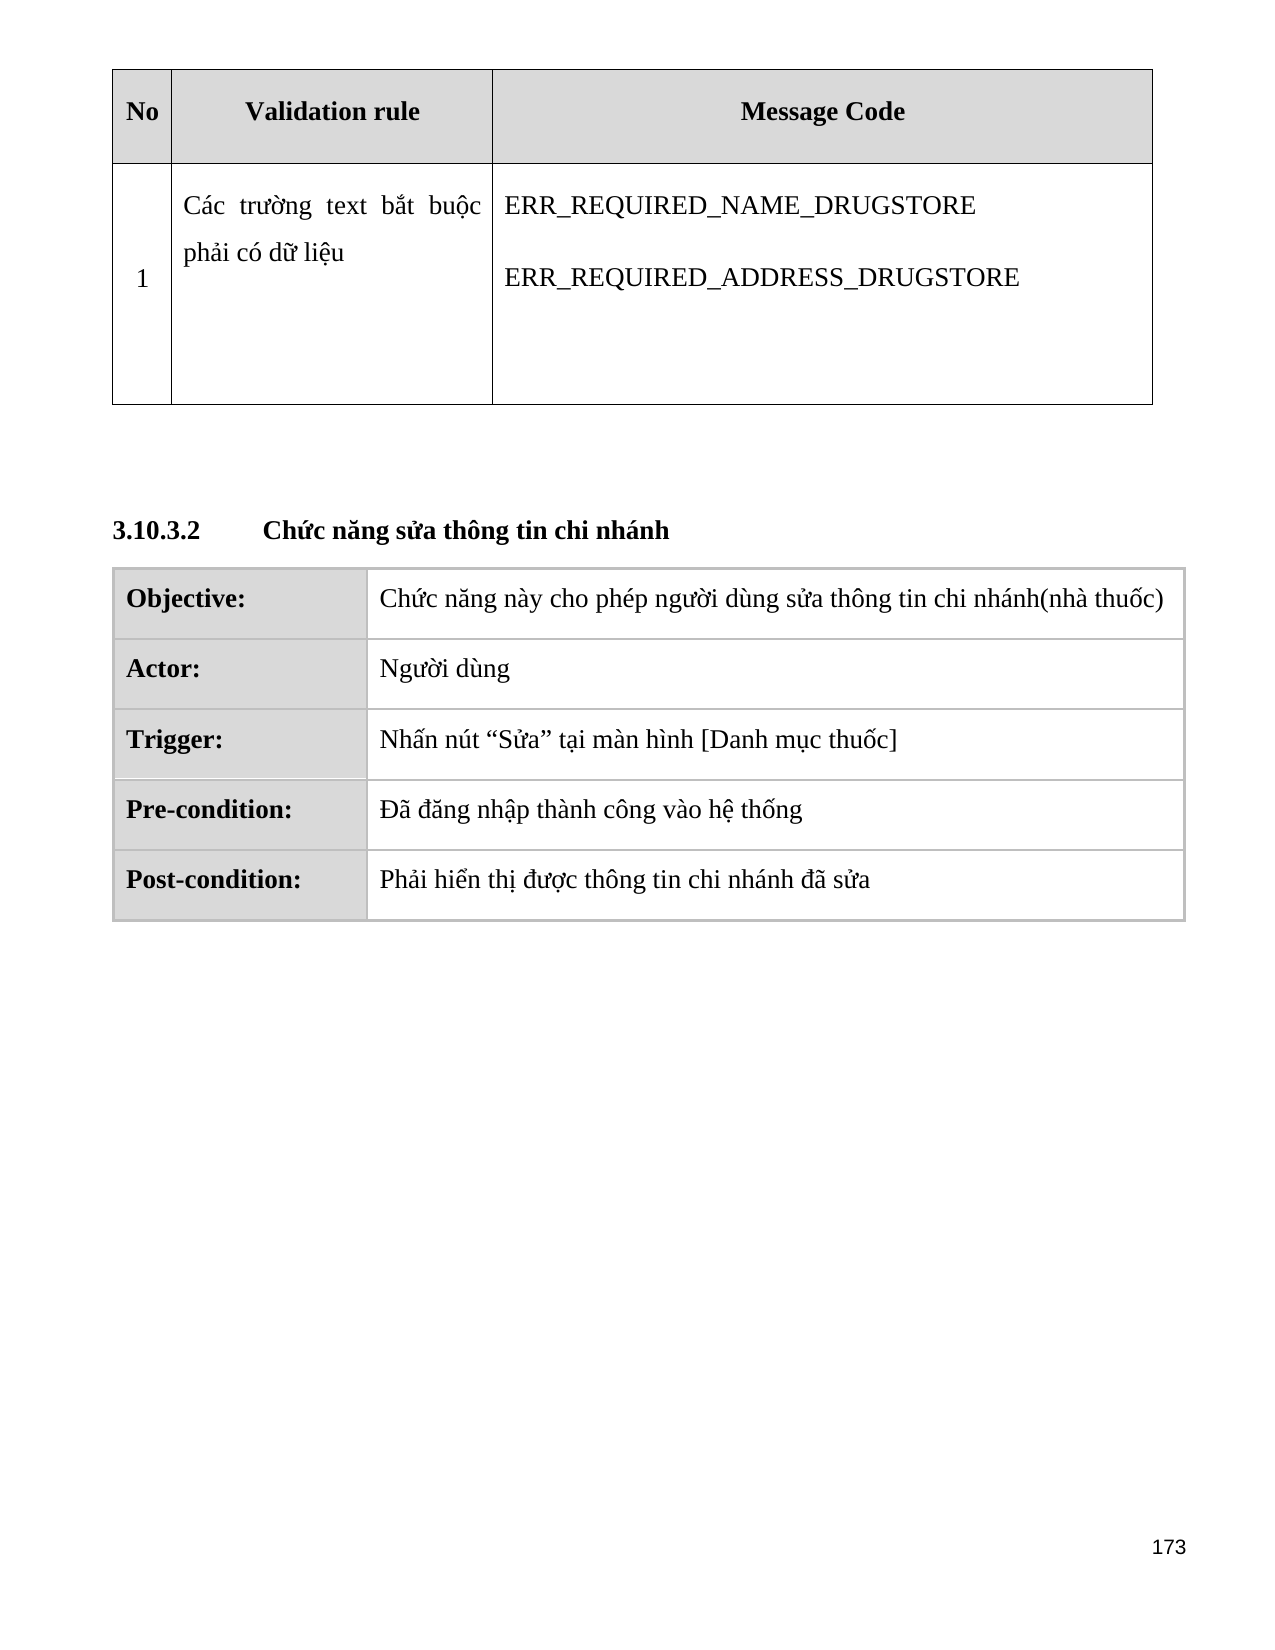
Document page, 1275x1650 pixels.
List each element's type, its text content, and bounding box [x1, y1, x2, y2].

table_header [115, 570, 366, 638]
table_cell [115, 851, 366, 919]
subtitle Chức năng sửa thông tin chi nhánh [112, 514, 1186, 545]
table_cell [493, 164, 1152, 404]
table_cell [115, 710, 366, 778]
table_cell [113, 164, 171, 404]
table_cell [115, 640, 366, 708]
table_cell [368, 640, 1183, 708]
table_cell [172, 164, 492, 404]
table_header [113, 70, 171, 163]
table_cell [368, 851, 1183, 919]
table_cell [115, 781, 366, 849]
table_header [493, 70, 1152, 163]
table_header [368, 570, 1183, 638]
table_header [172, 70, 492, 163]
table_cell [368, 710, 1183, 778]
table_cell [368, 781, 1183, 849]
